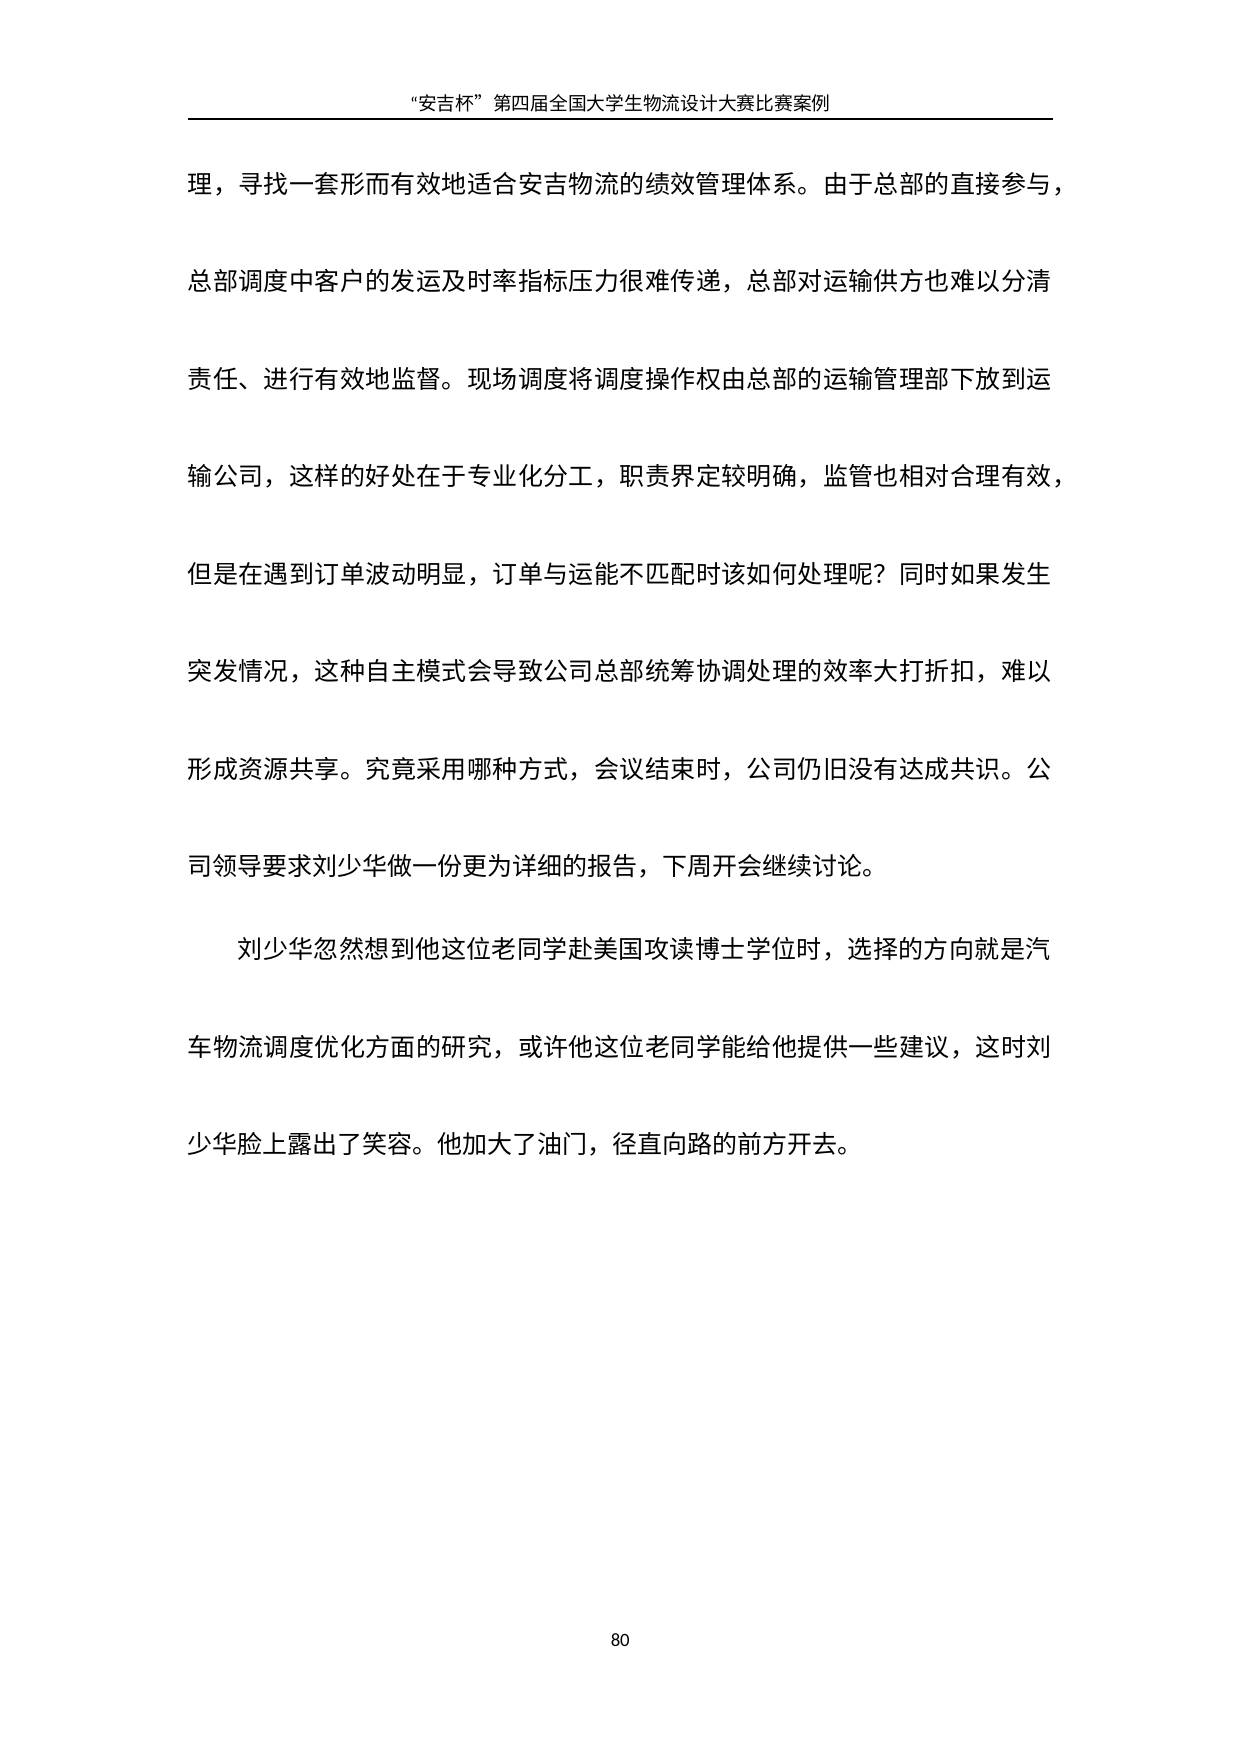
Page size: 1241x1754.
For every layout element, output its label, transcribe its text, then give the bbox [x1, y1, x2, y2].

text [187, 150, 1053, 897]
text 刘少华忽然想到他这位老同学赴美国攻读博士学位时，选择的方向就是汽车物流调度优化方面的研究，或许他这位老同学能给他提供一些建议，这时刘少华脸上露出了笑容。他加大了油门，径直向路的前方开去。 [187, 916, 1053, 1176]
